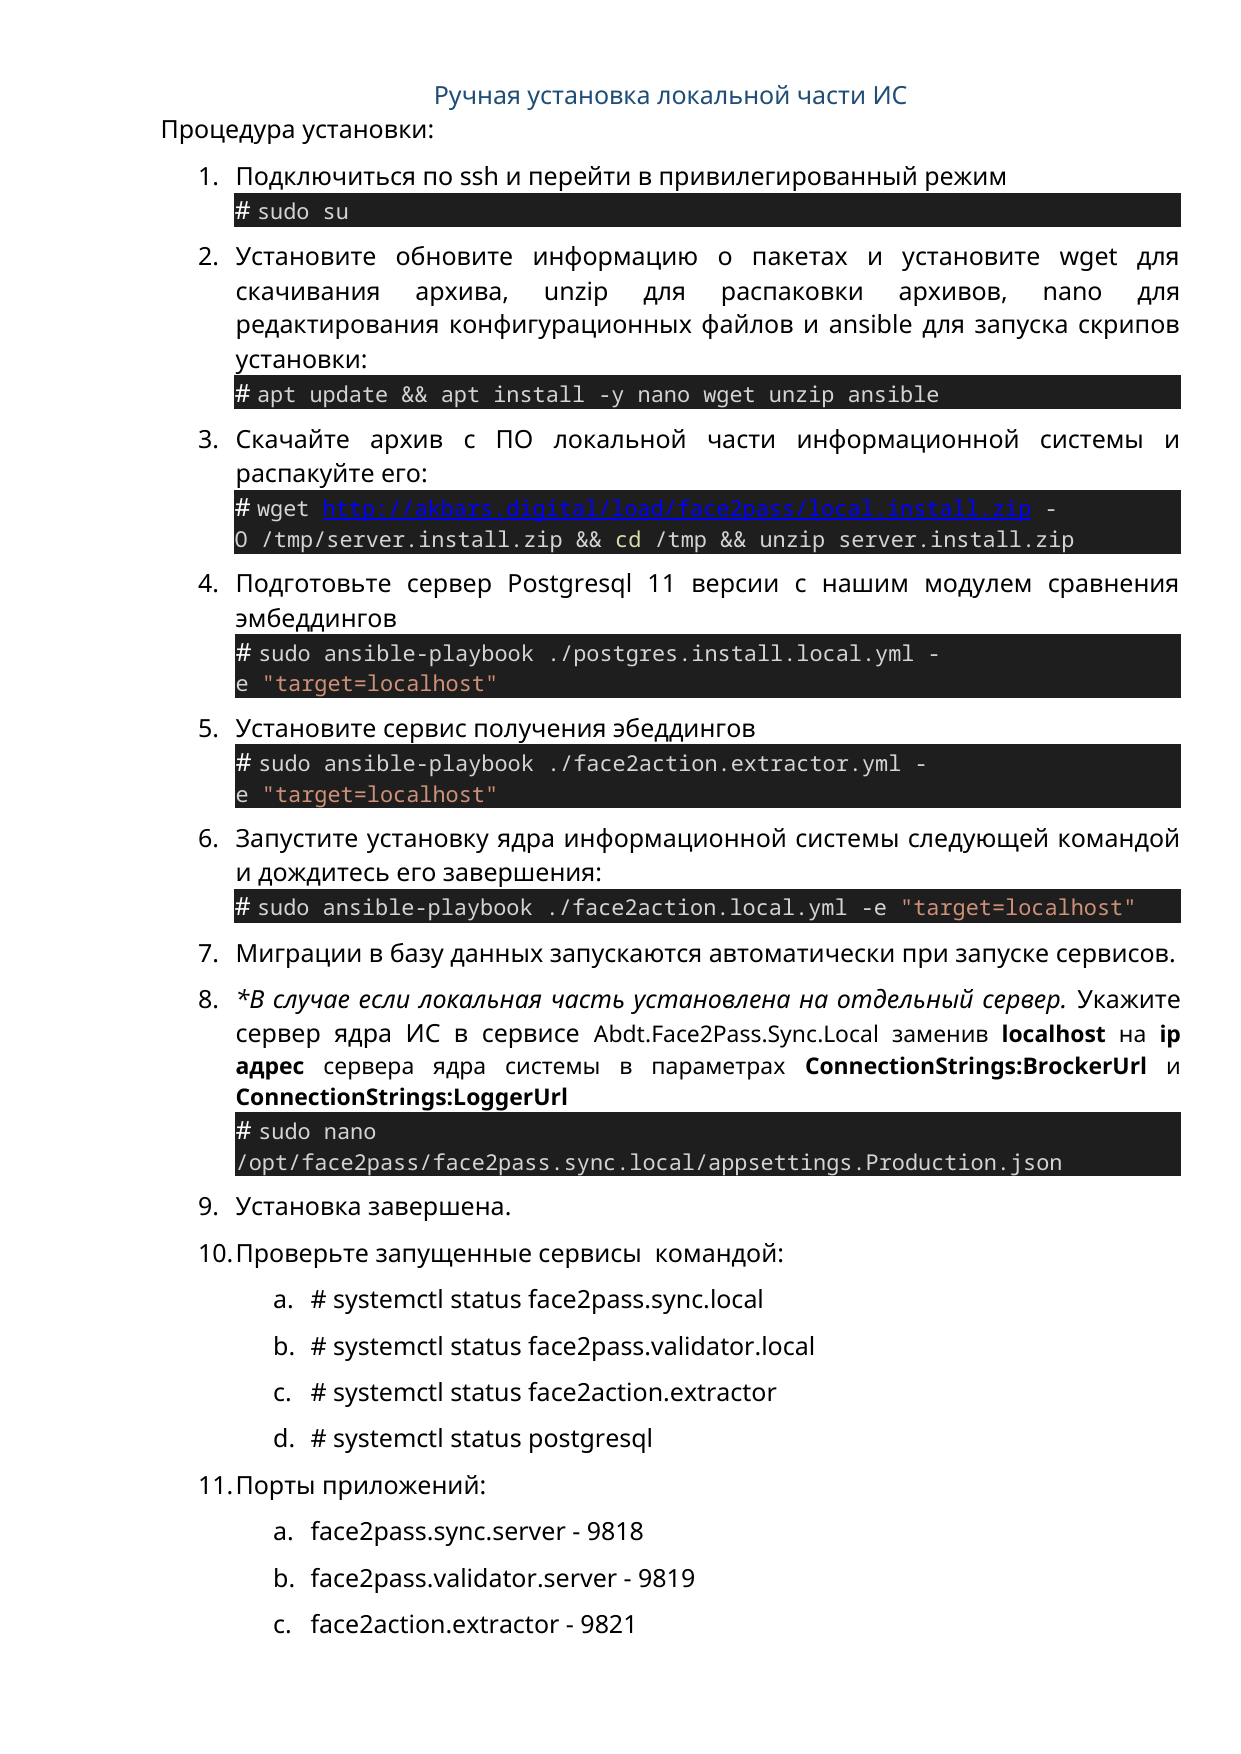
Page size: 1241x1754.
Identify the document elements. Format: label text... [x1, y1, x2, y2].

list *В случае если локальная часть установлена на отдельный сервер. Укажите сервер ядра ИС в сервисе Abdt.Face2Pass.Sync.Local заменив localhost на ip адрес сервера ядра системы в параметрах ConnectionStrings:BrockerUrl и ConnectionStrings:LoggerUrl [198, 982, 1181, 1112]
list # apt update && apt install -y nano wget unzip ansible [234, 375, 1181, 409]
list # systemctl status face2action.extractor [273, 1374, 1181, 1409]
list # sudo ansible-playbook ./face2action.extractor.yml -e "target=localhost" [235, 744, 1181, 808]
subtitle Ручная установка локальной части ИС [160, 78, 1181, 112]
list Подключиться по ssh и перейти в привилегированный режим [198, 158, 1181, 193]
text # sudo ansible-playbook ./face2action.local.yml -e "target=localhost" [234, 889, 1181, 923]
text Процедура установки: [160, 112, 1181, 146]
list Миграции в базу данных запускаются автоматически при запуске сервисов. [198, 935, 1181, 969]
list face2pass.validator.server - 9819 [273, 1560, 1181, 1594]
list Установка завершена. [198, 1189, 1181, 1223]
list face2action.extractor - 9821 [273, 1607, 1181, 1641]
list Установите сервис получения эбеддингов [198, 711, 1181, 744]
text # wget http://akbars.digital/load/face2pass/local.install.zip -O /tmp/server.install.zip && cd /tmp && unzip server.install.zip [234, 490, 1181, 554]
list Скачайте архив с ПО локальной части информационной системы и распакуйте его: [198, 422, 1181, 490]
list # sudo nano /opt/face2pass/face2pass.sync.local/appsettings.Production.json [235, 1112, 1181, 1176]
list # systemctl status face2pass.sync.local [273, 1282, 1181, 1316]
list Установите обновите информацию о пакетах и установите wget для скачивания архива, unzip для распаковки архивов, nano для редактирования конфигурационных файлов и ansible для запуска скрипов установки: [198, 239, 1181, 375]
list # sudo su [234, 193, 1181, 227]
list Подготовьте сервер Postgresql 11 версии с нашим модулем сравнения эмбеддингов [198, 566, 1181, 634]
list # systemctl status face2pass.validator.local [273, 1328, 1181, 1362]
list Порты приложений: [198, 1467, 1181, 1502]
list # sudo ansible-playbook ./postgres.install.local.yml -e "target=localhost" [235, 634, 1181, 698]
list face2pass.sync.server - 9818 [273, 1514, 1181, 1548]
list Запустите установку ядра информационной системы следующей командой и дождитесь его завершения: [198, 821, 1181, 889]
list Проверьте запущенные сервисы командой: [198, 1235, 1181, 1269]
list # systemctl status postgresql [273, 1421, 1181, 1455]
